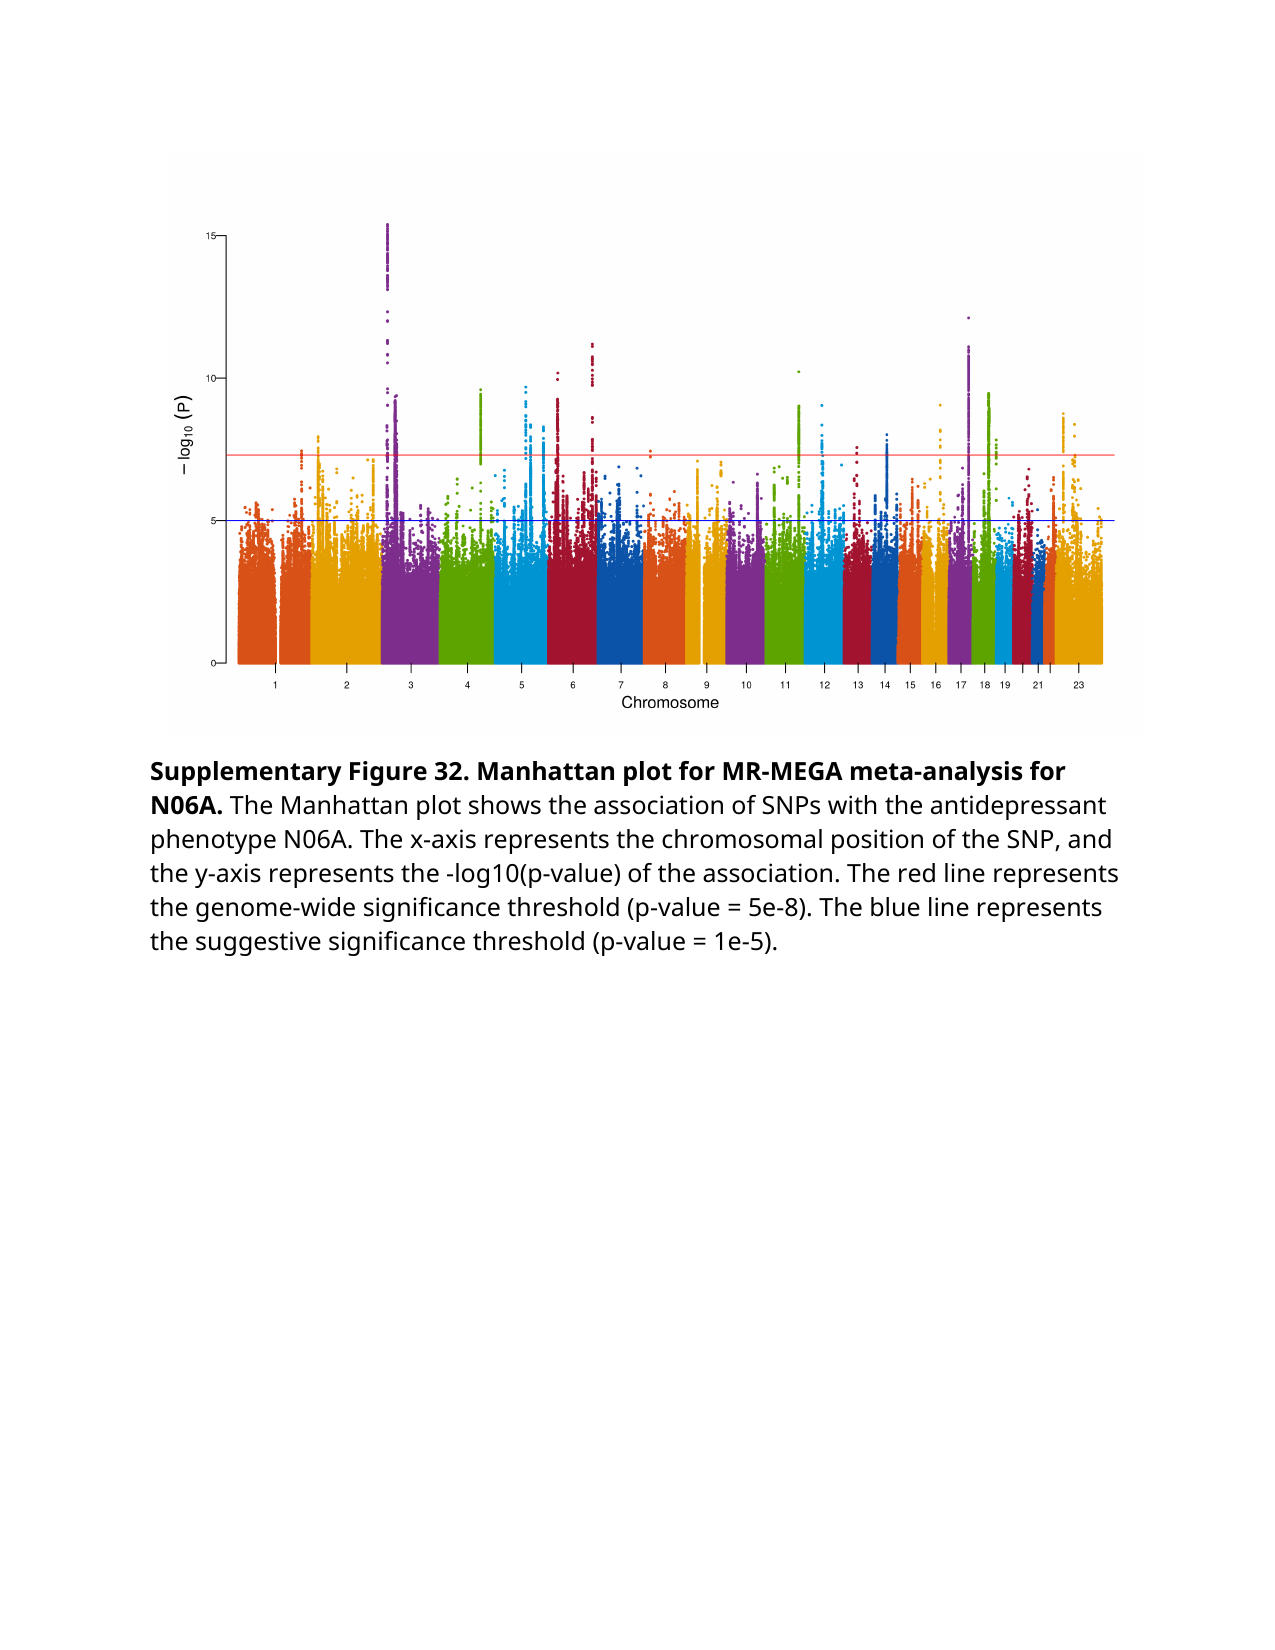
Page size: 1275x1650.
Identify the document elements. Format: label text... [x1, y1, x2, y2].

picture [168, 150, 1144, 735]
text Supplementary Figure 32. Manhattan plot for MR-MEGA meta-analysis for N06A. The Manhattan plot shows the association of SNPs with the antidepressant phenotype N06A. The x-axis represents the chromosomal position of the SNP, and the y-axis represents the -log10(p-value) of the association. The red line represents the genome-wide significance threshold (p-value = 5e-8). The blue line represents the suggestive significance threshold (p-value = 1e-5). [150, 754, 1125, 958]
